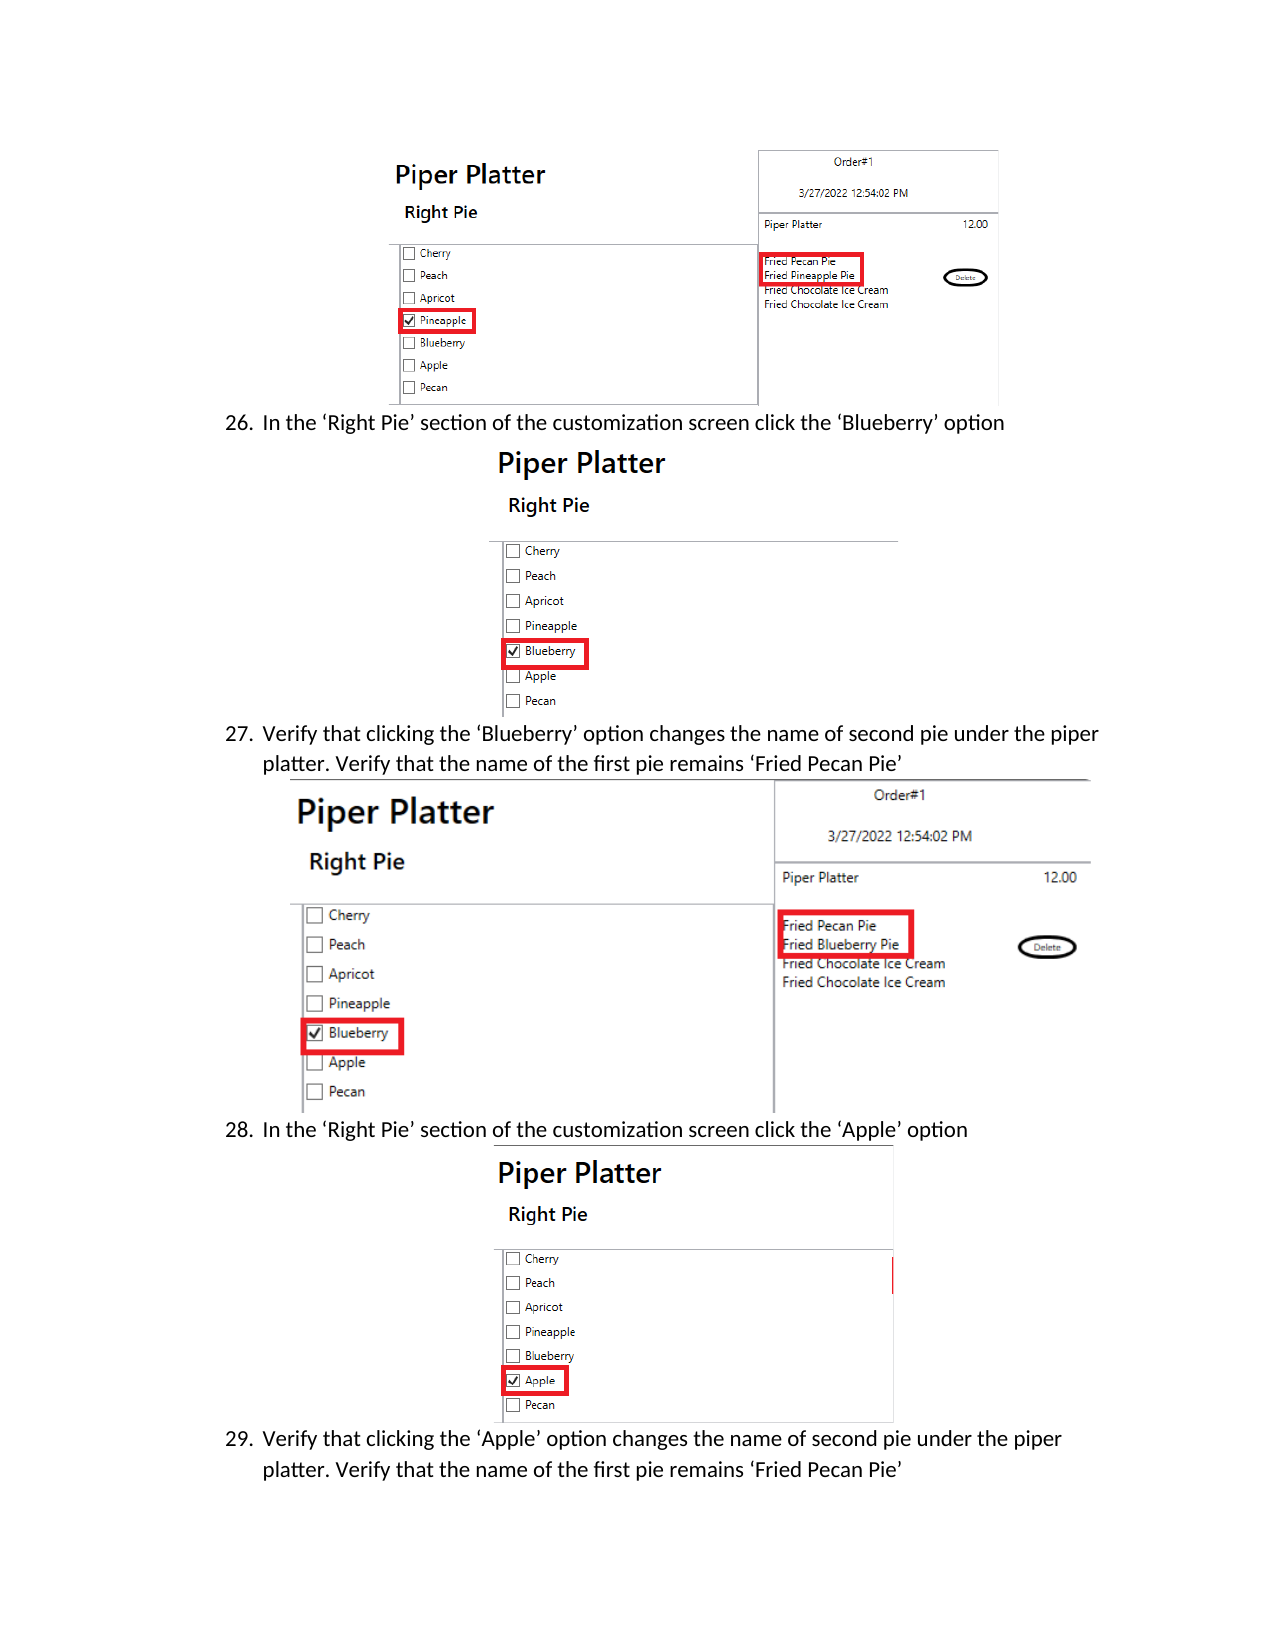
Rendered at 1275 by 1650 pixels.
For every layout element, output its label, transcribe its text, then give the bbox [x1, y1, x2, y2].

picture [388, 150, 999, 406]
list Verify that clicking the ‘Blueberry’ option changes the name of second pie under the piper platter. Verify that the name of the first pie remains ‘Fried Pecan Pie’ [225, 719, 1125, 777]
picture [489, 438, 899, 717]
list In the ‘Right Pie’ section of the customization screen click the ‘Apple’ option [225, 1115, 1125, 1143]
picture [290, 779, 1098, 1113]
picture [493, 1145, 894, 1423]
list Verify that clicking the ‘Apple’ option changes the name of second pie under the piper platter. Verify that the name of the first pie remains ‘Fried Pecan Pie’ [225, 1424, 1125, 1483]
list In the ‘Right Pie’ section of the customization screen click the ‘Blueberry’ option [225, 408, 1125, 436]
